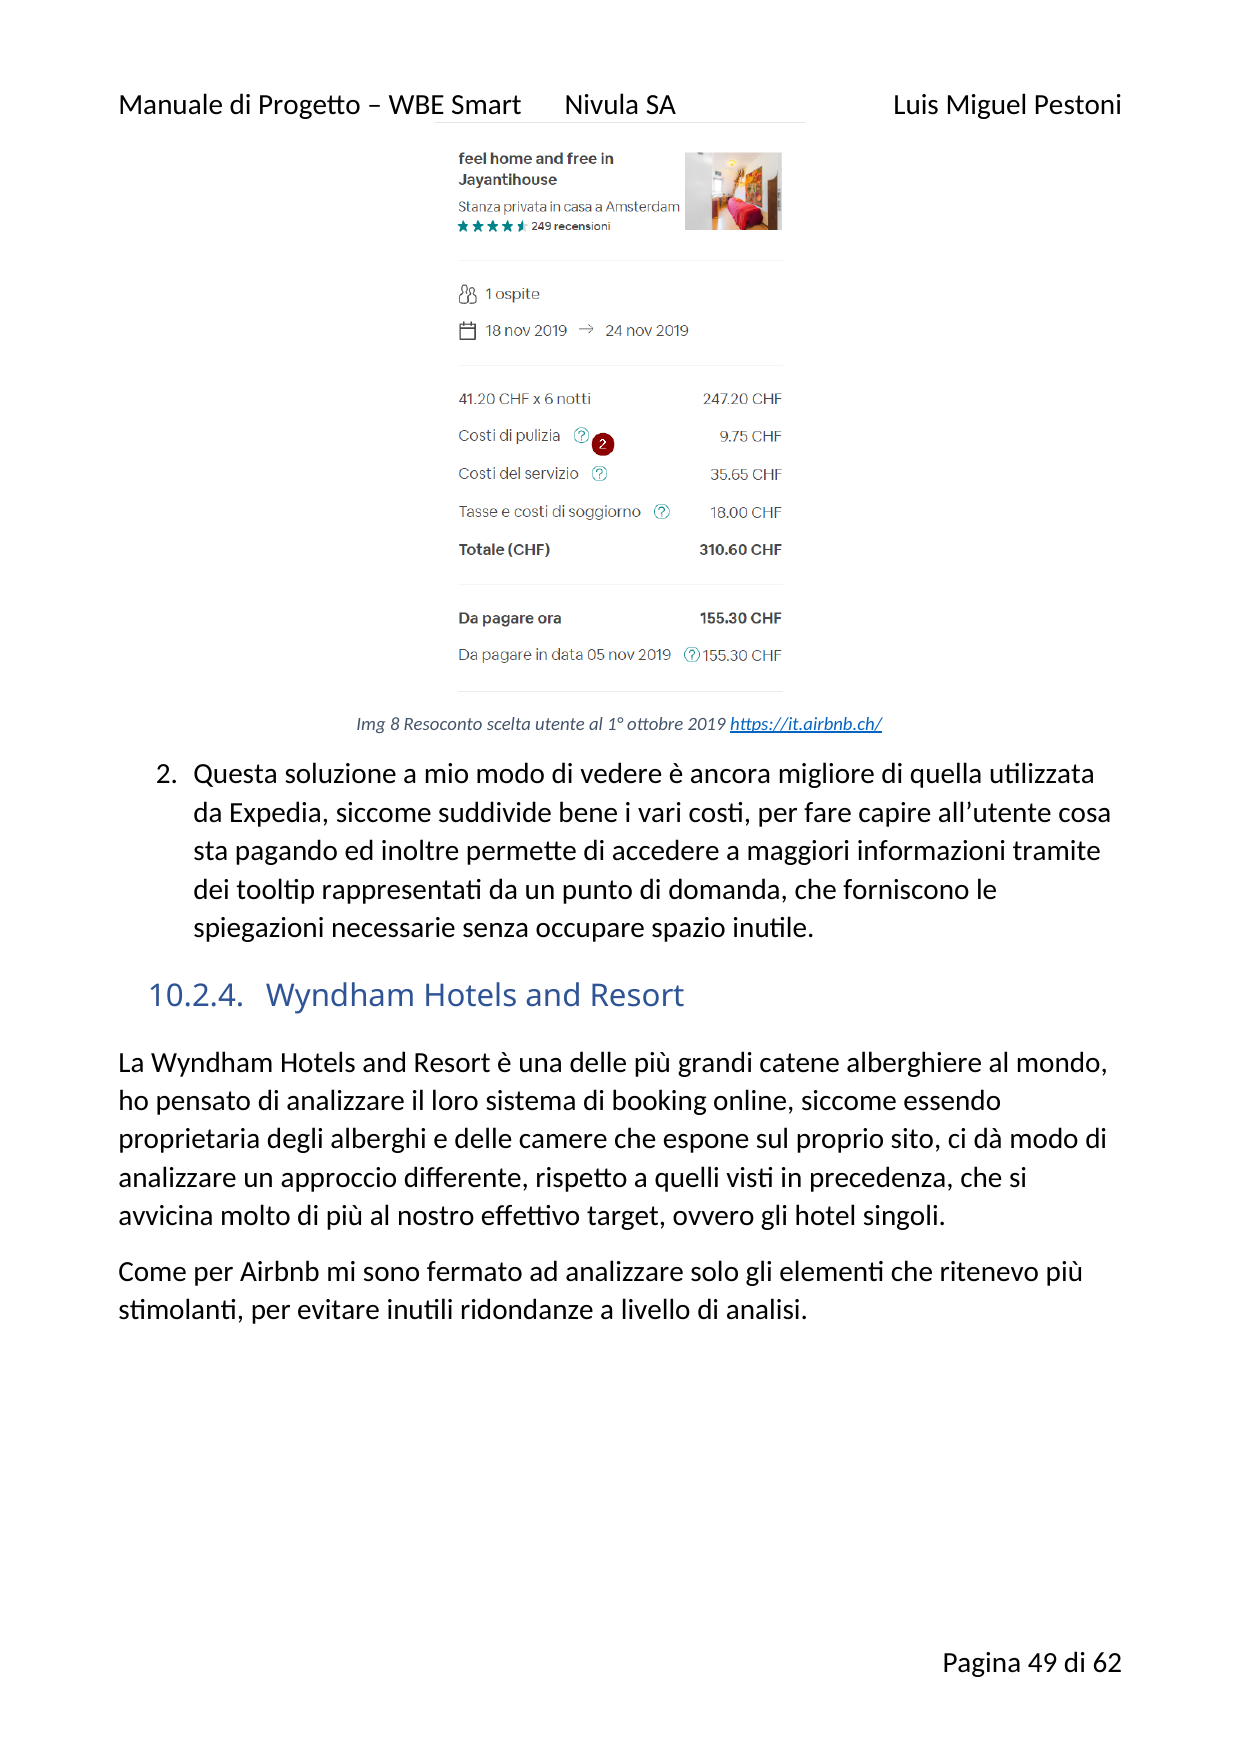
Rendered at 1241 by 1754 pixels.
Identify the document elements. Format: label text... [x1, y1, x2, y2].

text Come per Airbnb mi sono fermato ad analizzare solo gli elementi che ritenevo più stimolanti, per evitare inutili ridondanze a livello di analisi. [118, 1253, 1122, 1327]
text La Wyndham Hotels and Resort è una delle più grandi catene alberghiere al mondo, ho pensato di analizzare il loro sistema di booking online, siccome essendo proprietaria degli alberghi e delle camere che espone sul proprio sito, ci dà modo di analizzare un approccio differente, rispetto a quelli visti in precedenza, che si avvicina molto di più al nostro effettivo target, ovvero gli hotel singoli. [118, 1044, 1122, 1233]
subtitle Wyndham Hotels and Resort [148, 973, 1122, 1015]
picture [435, 121, 805, 693]
text Img 8 Resoconto scelta utente al 1° ottobre 2019 https://it.airbnb.ch/ [118, 712, 1122, 735]
list Questa soluzione a mio modo di vedere è ancora migliore di quella utilizzata da Expedia, siccome suddivide bene i vari costi, per fare capire all’utente cosa sta pagando ed inoltre permette di accedere a maggiori informazioni tramite dei tooltip rappresentati da un punto di domanda, che forniscono le spiegazioni necessarie senza occupare spazio inutile. [156, 756, 1122, 945]
